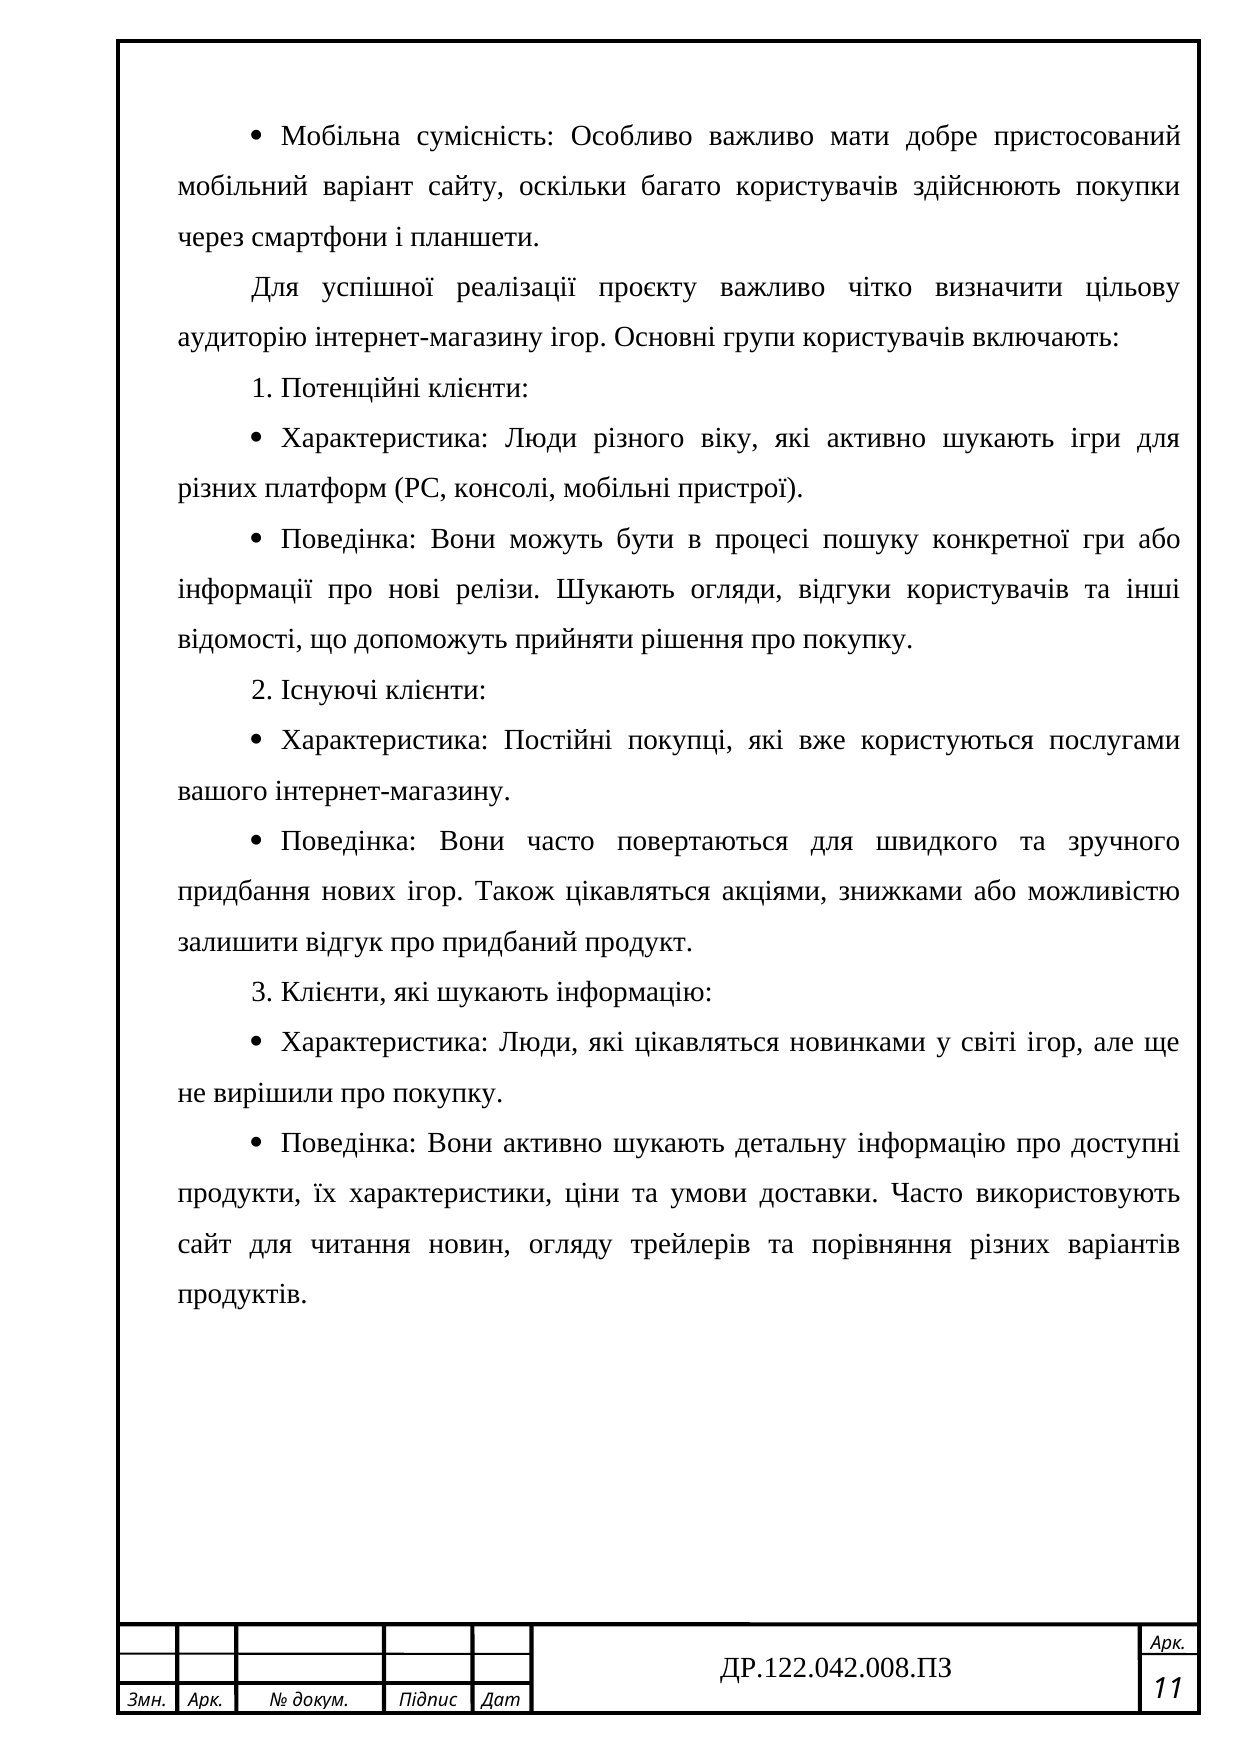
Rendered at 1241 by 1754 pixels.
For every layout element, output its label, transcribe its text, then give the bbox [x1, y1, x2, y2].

list Потенційні клієнти: [177, 370, 1181, 403]
list Поведінка: Вони можуть бути в процесі пошуку конкретної гри або інформації про нові релізи. Шукають огляди, відгуки користувачів та інші відомості, що допоможуть прийняти рішення про покупку. [177, 521, 1181, 655]
list Існуючі клієнти: [177, 672, 1181, 705]
list Поведінка: Вони активно шукають детальну інформацію про доступні продукти, їх характеристики, ціни та умови доставки. Часто використовують сайт для читання новин, огляду трейлерів та порівняння різних варіантів продуктів. [177, 1125, 1181, 1309]
list Характеристика: Люди різного віку, які активно шукають ігри для різних платформ (PC, консолі, мобільні пристрої). [177, 420, 1181, 504]
list Мобільна сумісність: Особливо важливо мати добре пристосований мобільний варіант сайту, оскільки багато користувачів здійснюють покупки через смартфони і планшети. [177, 118, 1181, 252]
list Клієнти, які шукають інформацію: [177, 974, 1181, 1007]
list Поведінка: Вони часто повертаються для швидкого та зручного придбання нових ігор. Також цікавляться акціями, знижками або можливістю залишити відгук про придбаний продукт. [177, 823, 1181, 957]
list Характеристика: Постійні покупці, які вже користуються послугами вашого інтернет-магазину. [177, 722, 1181, 806]
list Характеристика: Люди, які цікавляться новинками у світі ігор, але ще не вирішили про покупку. [177, 1024, 1181, 1108]
text Для успішної реалізації проєкту важливо чітко визначити цільову аудиторію інтернет-магазину ігор. Основні групи користувачів включають: [177, 269, 1181, 353]
